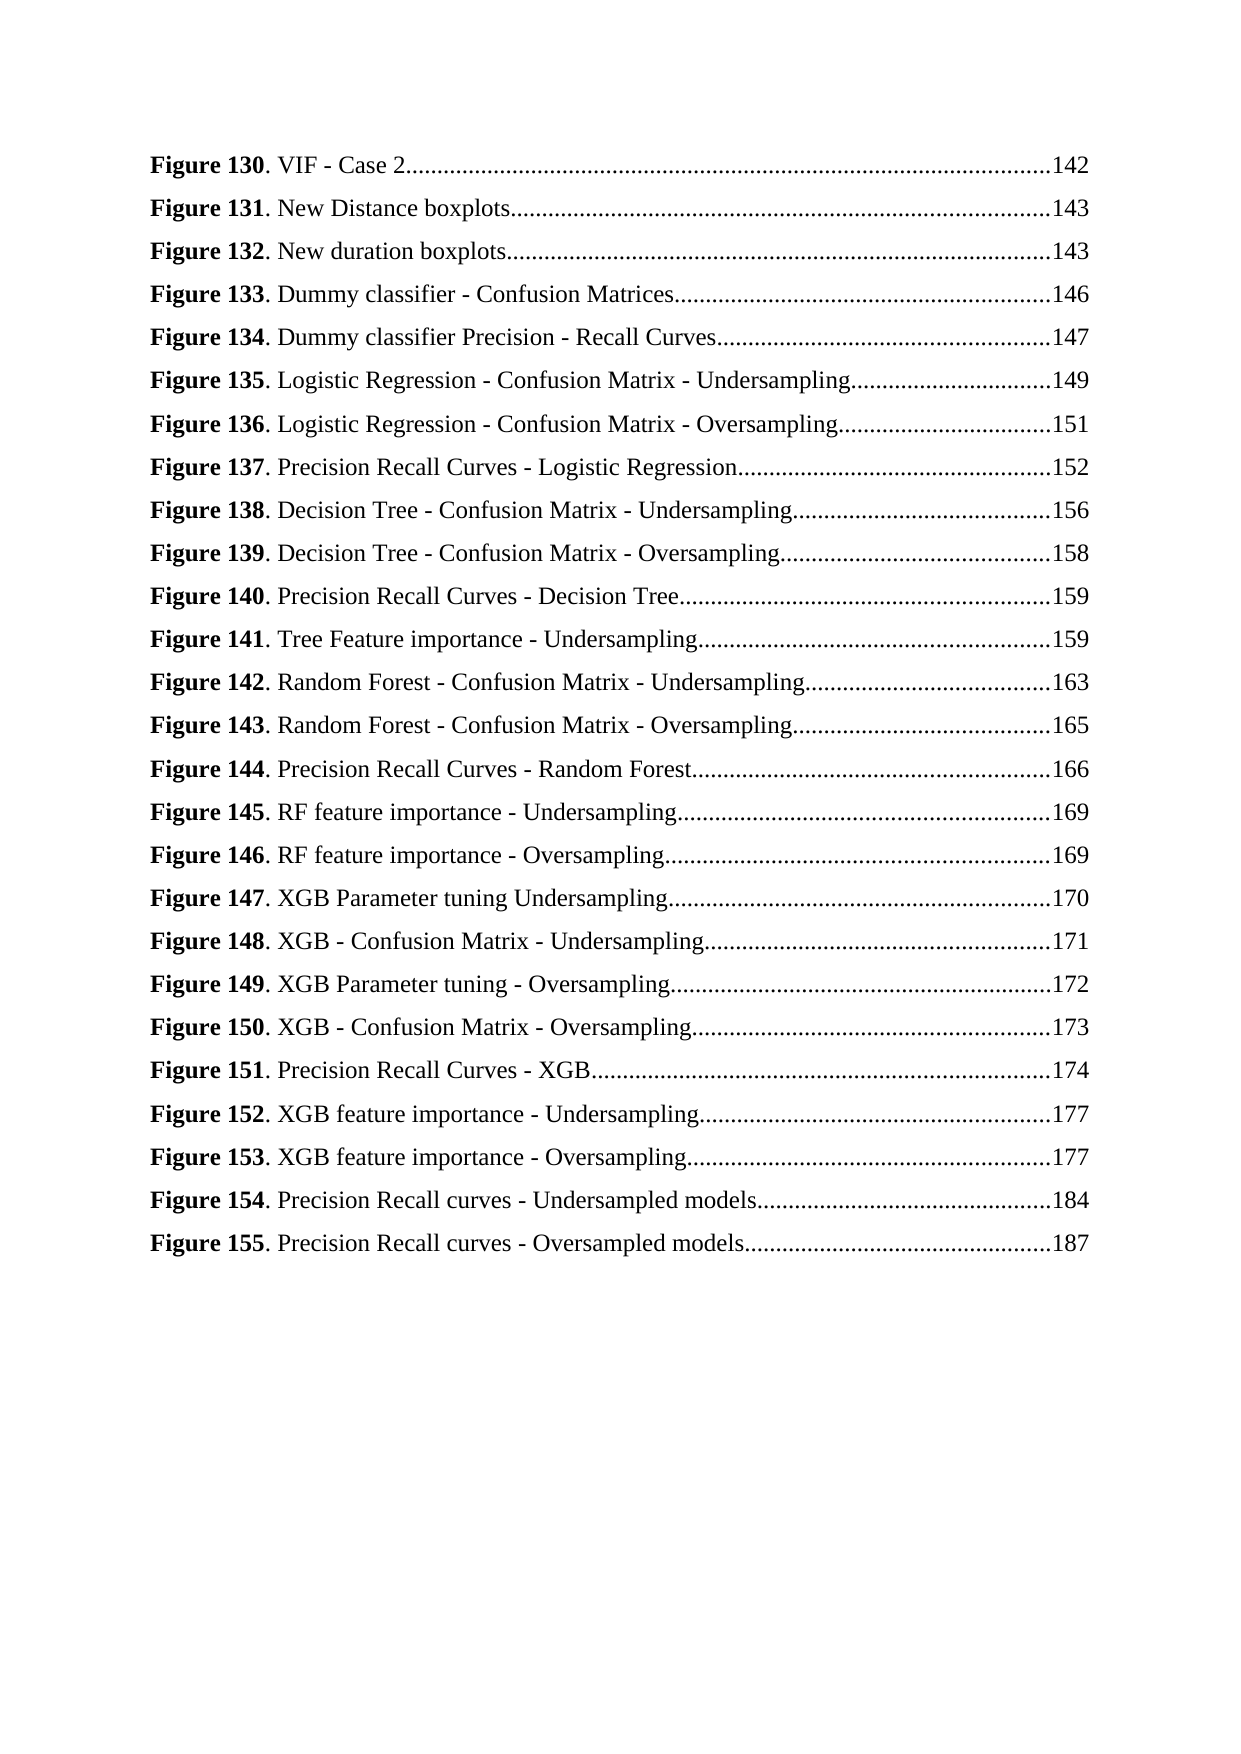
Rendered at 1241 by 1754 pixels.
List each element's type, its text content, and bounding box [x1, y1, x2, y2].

text Figure 146. RF feature importance - Oversampling 169 [150, 840, 1090, 869]
text Figure 150. XGB - Confusion Matrix - Oversampling 173 [150, 1012, 1090, 1041]
text Figure 144. Precision Recall Curves - Random Forest 166 [150, 754, 1090, 782]
text Figure 155. Precision Recall curves - Oversampled models 187 [150, 1228, 1090, 1257]
text Figure 138. Decision Tree - Confusion Matrix - Undersampling 156 [150, 495, 1090, 524]
text Figure 137. Precision Recall Curves - Logistic Regression 152 [150, 452, 1090, 481]
text Figure 152. XGB feature importance - Undersampling 177 [150, 1099, 1090, 1127]
text Figure 134. Dummy classifier Precision - Recall Curves 147 [150, 322, 1090, 351]
text Figure 135. Logistic Regression - Confusion Matrix - Undersampling 149 [150, 366, 1090, 394]
text Figure 132. New duration boxplots 143 [150, 236, 1090, 265]
text Figure 148. XGB - Confusion Matrix - Undersampling 171 [150, 926, 1090, 955]
text Figure 154. Precision Recall curves - Undersampled models 184 [150, 1185, 1090, 1214]
text Figure 133. Dummy classifier - Confusion Matrices 146 [150, 279, 1090, 308]
text Figure 141. Tree Feature importance - Undersampling 159 [150, 624, 1090, 653]
text Figure 147. XGB Parameter tuning Undersampling 170 [150, 883, 1090, 912]
text Figure 145. RF feature importance - Undersampling 169 [150, 797, 1090, 826]
text Figure 139. Decision Tree - Confusion Matrix - Oversampling 158 [150, 538, 1090, 567]
text Figure 143. Random Forest - Confusion Matrix - Oversampling 165 [150, 711, 1090, 739]
text Figure 151. Precision Recall Curves - XGB 174 [150, 1056, 1090, 1084]
text Figure 142. Random Forest - Confusion Matrix - Undersampling 163 [150, 667, 1090, 696]
text Figure 153. XGB feature importance - Oversampling 177 [150, 1142, 1090, 1171]
text Figure 149. XGB Parameter tuning - Oversampling 172 [150, 969, 1090, 998]
text Figure 131. New Distance boxplots 143 [150, 193, 1090, 222]
text Figure 136. Logistic Regression - Confusion Matrix - Oversampling 151 [150, 409, 1090, 437]
text Figure 140. Precision Recall Curves - Decision Tree 159 [150, 581, 1090, 610]
text Figure 130. VIF - Case 2 142 [150, 150, 1090, 179]
